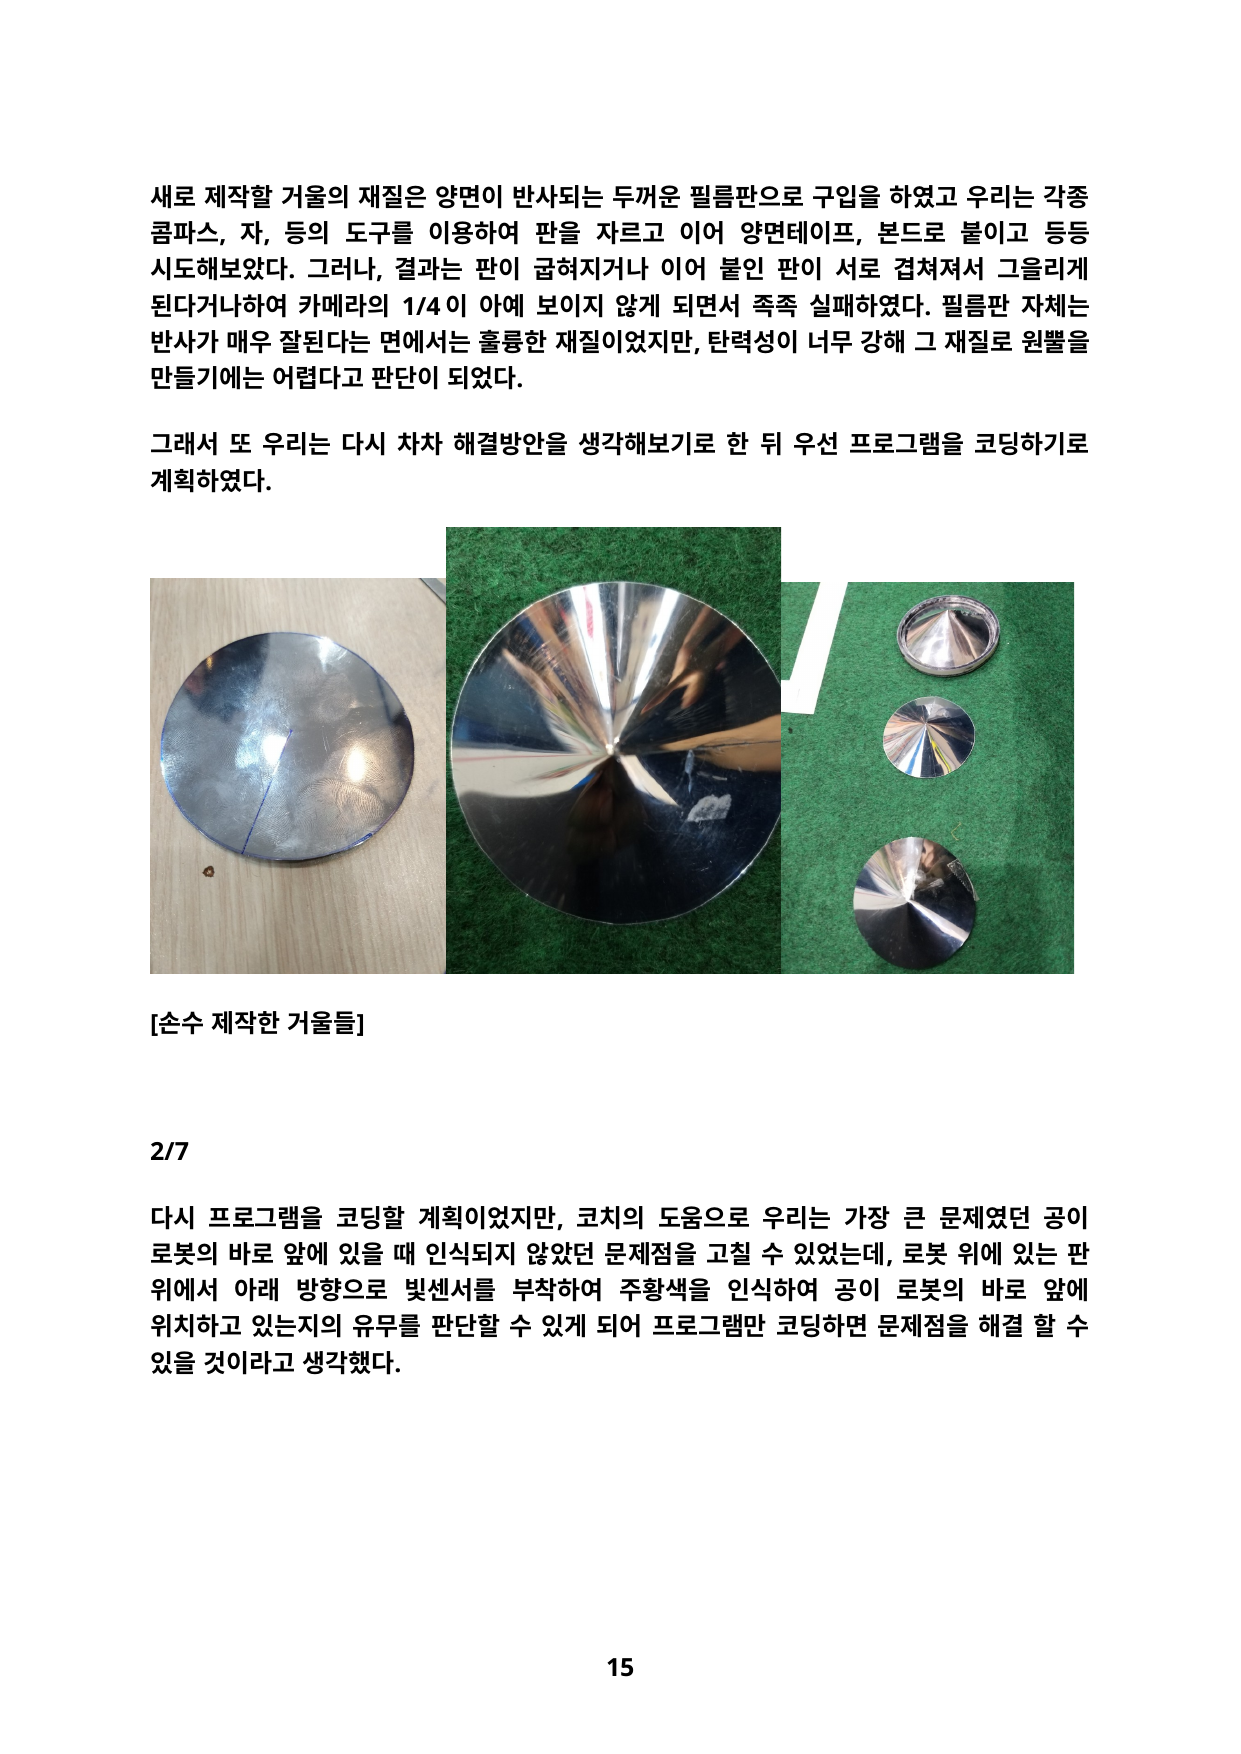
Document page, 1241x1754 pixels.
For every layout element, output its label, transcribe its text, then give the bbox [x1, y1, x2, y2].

text 2/7 [150, 1134, 1090, 1168]
text [손수 제작한 거울들] [150, 1004, 1090, 1040]
picture [150, 527, 1075, 974]
text 다시 프로그램을 코딩할 계획이었지만, 코치의 도움으로 우리는 가장 큰 문제였던 공이 로봇의 바로 앞에 있을 때 인식되지 않았던 문제점을 고칠 수 있었는데, 로봇 위에 있는 판 위에서 아래 방향으로 빛센서를 부착하여 주황색을 인식하여 공이 로봇의 바로 앞에 위치하고 있는지의 유무를 판단할 수 있게 되어 프로그램만 코딩하면 문제점을 해결 할 수 있을 것이라고 생각했다. [150, 1198, 1090, 1379]
text 그래서 또 우리는 다시 차차 해결방안을 생각해보기로 한 뒤 우선 프로그램을 코딩하기로 계획하였다. [150, 425, 1090, 497]
text 새로 제작할 거울의 재질은 양면이 반사되는 두꺼운 필름판으로 구입을 하였고 우리는 각종 콤파스, 자, 등의 도구를 이용하여 판을 자르고 이어 양면테이프, 본드로 붙이고 등등 시도해보았다. 그러나, 결과는 판이 굽혀지거나 이어 붙인 판이 서로 겹쳐져서 그을리게 된다거나하여 카메라의 1/4이 아예 보이지 않게 되면서 족족 실패하였다. 필름판 자체는 반사가 매우 잘된다는 면에서는 훌륭한 재질이었지만, 탄력성이 너무 강해 그 재질로 원뿔을 만들기에는 어렵다고 판단이 되었다. [150, 177, 1090, 395]
